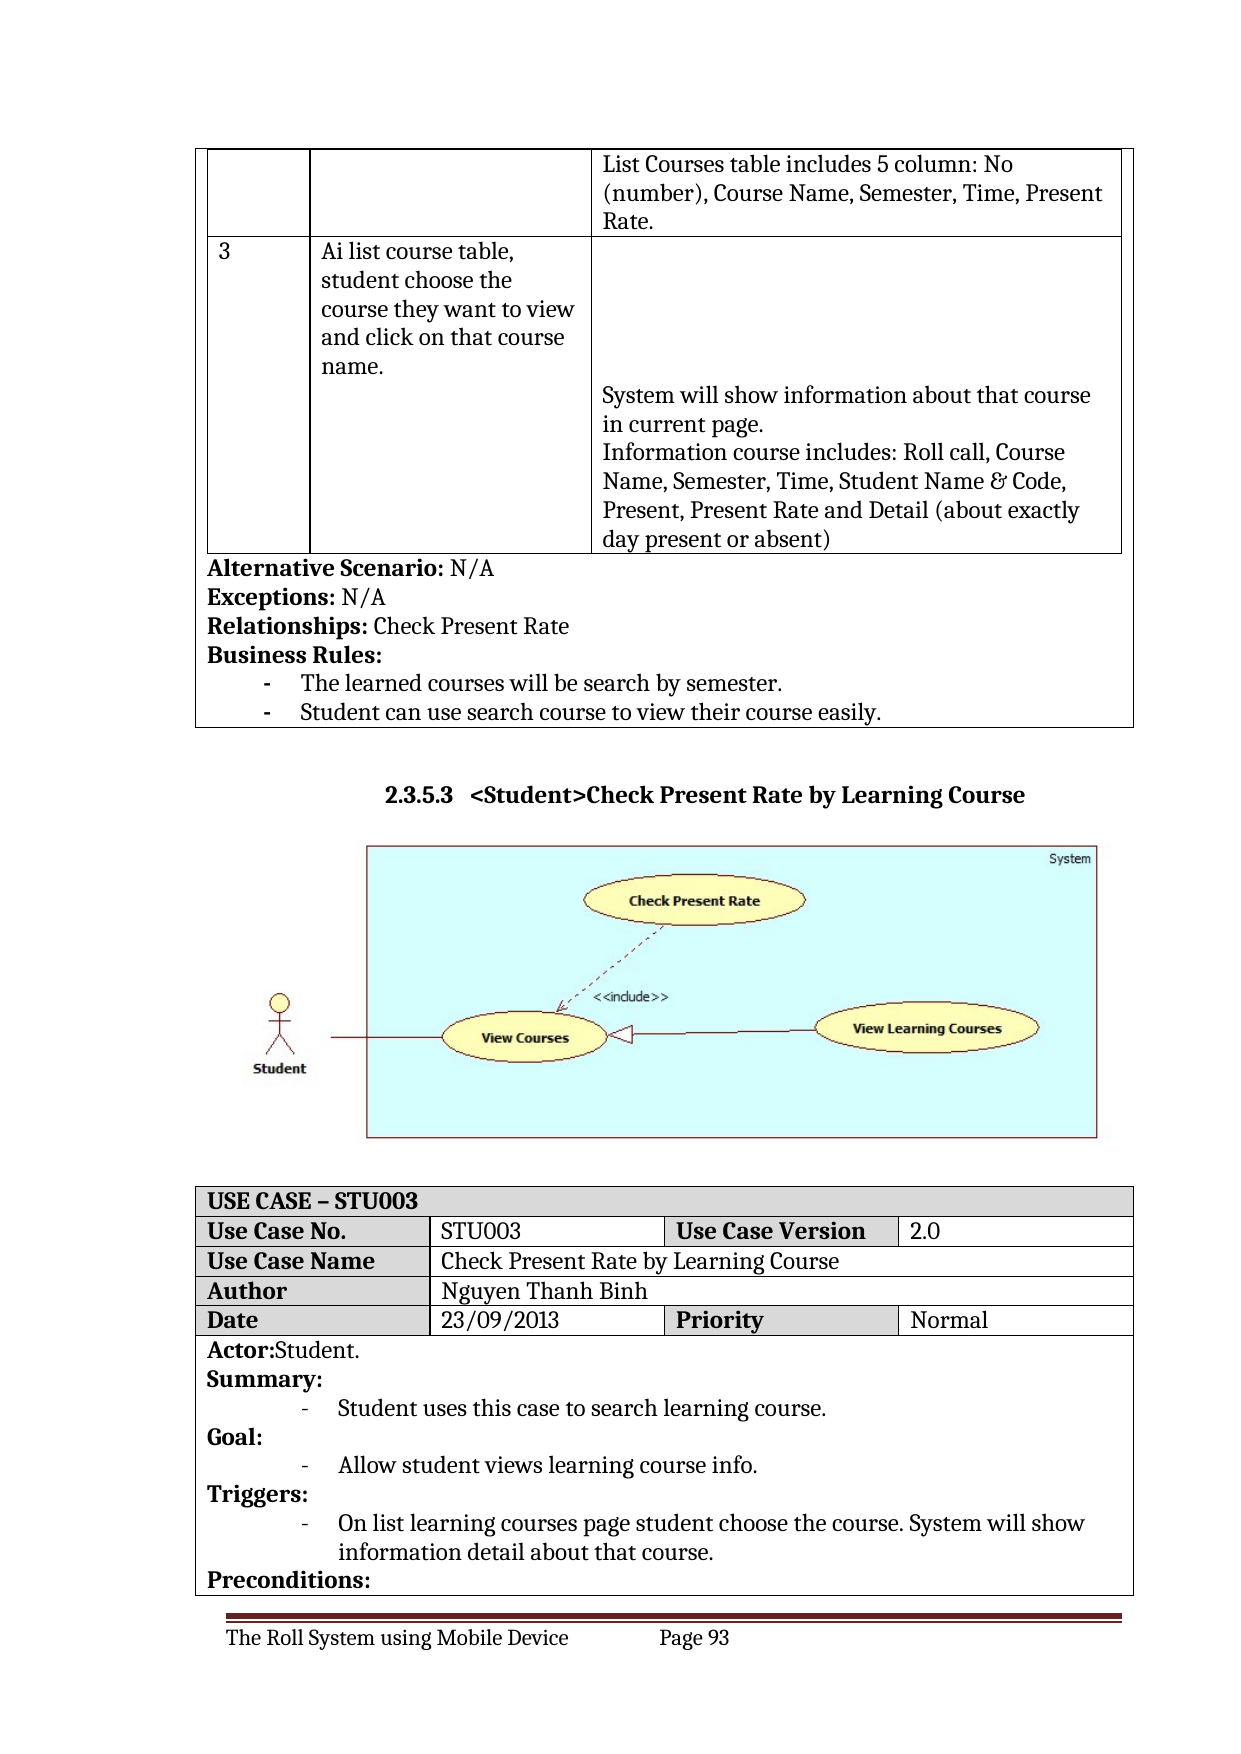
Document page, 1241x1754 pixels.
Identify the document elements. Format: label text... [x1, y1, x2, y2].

table_cell STU003 [431, 1217, 664, 1246]
table_cell Use Case Version [665, 1217, 898, 1246]
table_cell 2.0 [899, 1217, 1133, 1246]
table_cell Priority [665, 1306, 898, 1335]
table_cell Use Case No. [196, 1217, 429, 1246]
table_cell Author [196, 1277, 429, 1305]
table_cell Normal [899, 1306, 1133, 1335]
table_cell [196, 149, 1133, 727]
table_cell 23/09/2013 [431, 1306, 664, 1335]
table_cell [196, 1336, 1133, 1595]
table_cell Nguyen Thanh Binh [431, 1277, 1133, 1305]
table_cell Use Case Name [196, 1247, 429, 1276]
picture [206, 822, 1121, 1162]
table_header USE CASE – STU003 [196, 1187, 1133, 1216]
table_cell Date [196, 1306, 429, 1335]
subtitle <Student>Check Present Rate by Learning Course [385, 781, 1122, 810]
table_cell Check Present Rate by Learning Course [431, 1247, 1133, 1276]
